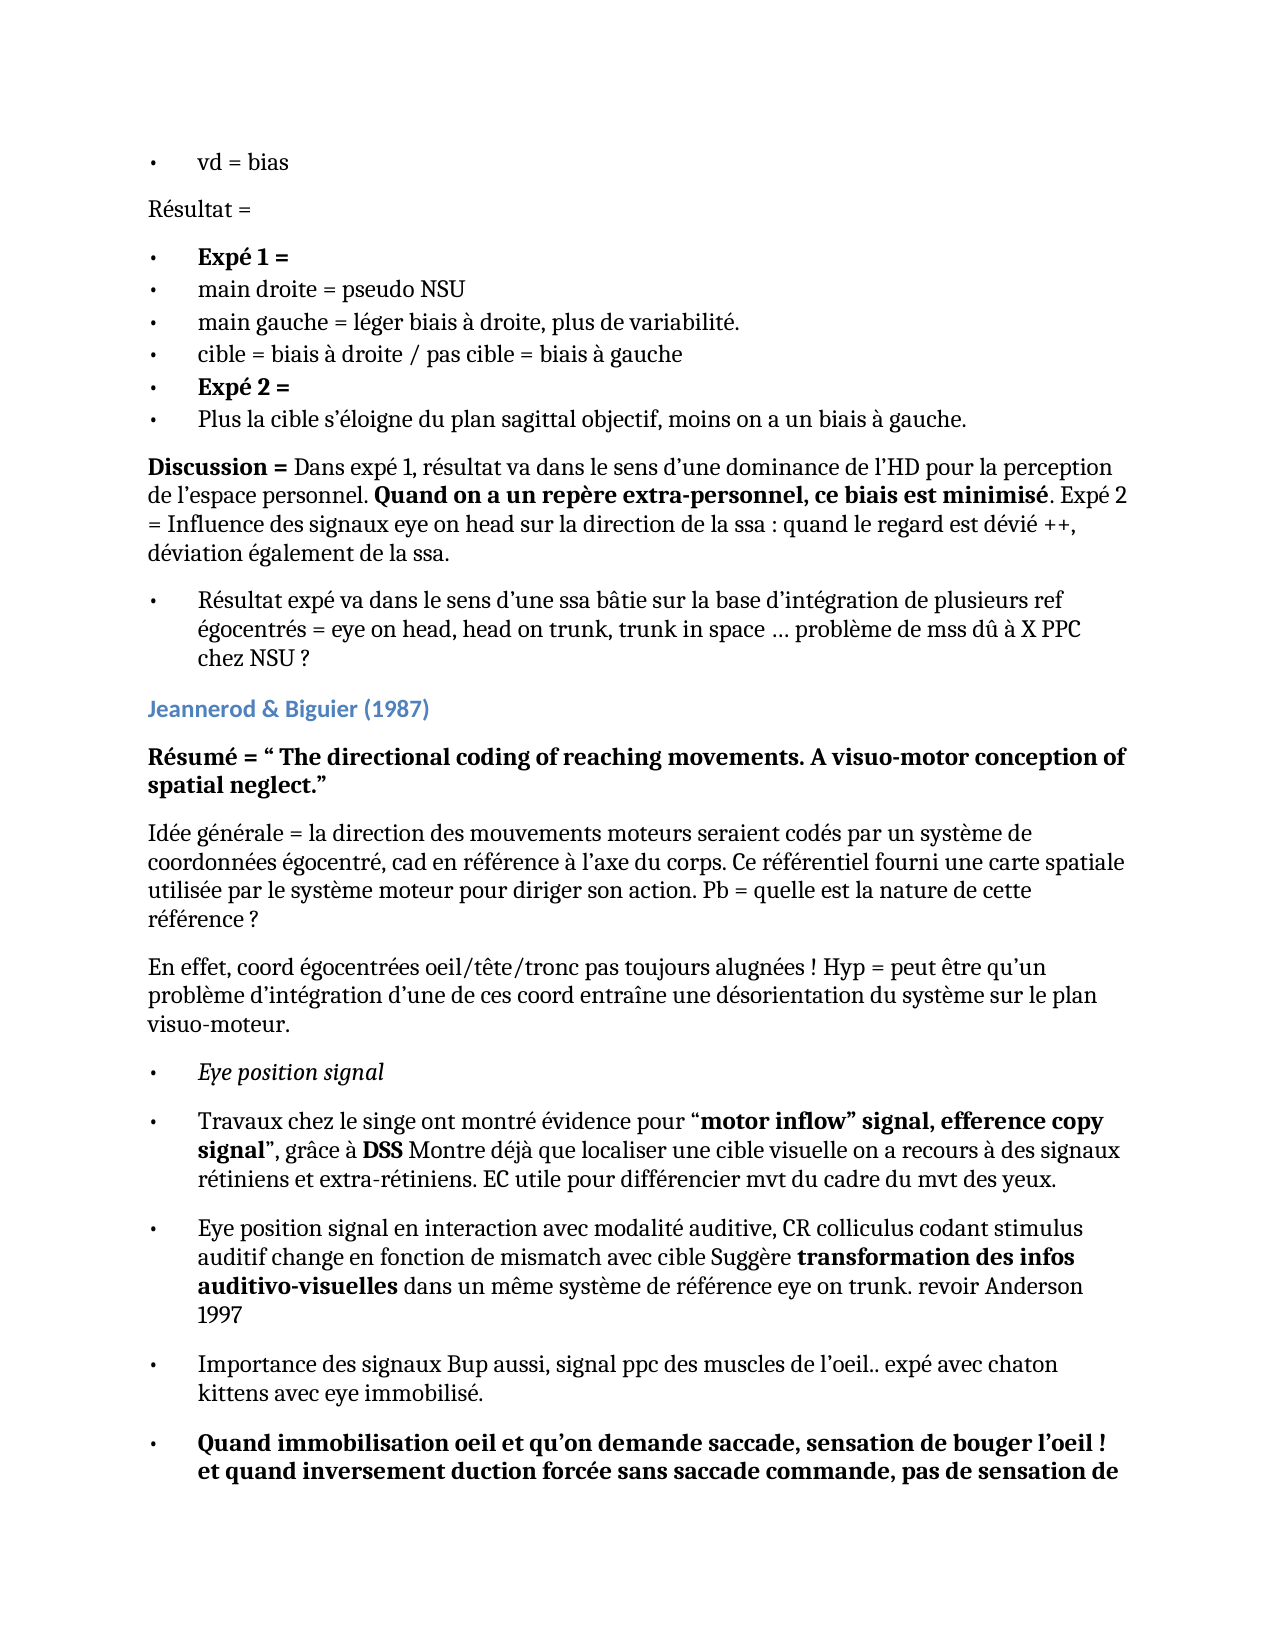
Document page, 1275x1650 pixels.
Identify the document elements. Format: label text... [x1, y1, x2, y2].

list Importance des signaux Bup aussi, signal ppc des muscles de l’oeil.. expé avec chaton kittens avec eye immobilisé. [148, 1350, 1127, 1408]
list vd = bias [148, 148, 1127, 176]
text Résultat = [148, 195, 1127, 224]
list Travaux chez le singe ont montré évidence pour “motor inflow” signal, efference copy signal”, grâce à DSS Montre déjà que localiser une cible visuelle on a recours à des signaux rétiniens et extra-rétiniens. EC utile pour différencier mvt du cadre du mvt des yeux. [148, 1107, 1127, 1193]
text En effet, coord égocentrées oeil/tête/tronc pas toujours alugnées ! Hyp = peut être qu’un problème d’intégration d’une de ces coord entraîne une désorientation du système sur le plan visuo-moteur. [148, 953, 1127, 1039]
list Résultat expé va dans le sens d’une ssa bâtie sur la base d’intégration de plusieurs ref égocentrés = eye on head, head on trunk, trunk in space … problème de mss dû à X PPC chez NSU ? [148, 586, 1127, 673]
subtitle Jeannerod & Biguier (1987) [148, 693, 1127, 724]
list cible = biais à droite / pas cible = biais à gauche [148, 340, 1127, 369]
list Expé 1 = [148, 243, 1127, 271]
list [148, 1428, 1127, 1486]
list Expé 2 = [148, 373, 1127, 401]
text Idée générale = la direction des mouvements moteurs seraient codés par un système de coordonnées égocentré, cad en référence à l’axe du corps. Ce référentiel fourni une carte spatiale utilisée par le système moteur pour diriger son action. Pb = quelle est la nature de cette référence ? [148, 819, 1127, 934]
list Eye position signal en interaction avec modalité auditive, CR colliculus codant stimulus auditif change en fonction de mismatch avec cible Suggère transformation des infos auditivo-visuelles dans un même système de référence eye on trunk. revoir Anderson 1997 [148, 1214, 1127, 1329]
list main droite = pseudo NSU [148, 275, 1127, 304]
list Eye position signal [148, 1058, 1127, 1086]
list main gauche = léger biais à droite, plus de variabilité. [148, 308, 1127, 336]
list Plus la cible s’éloigne du plan sagittal objectif, moins on a un biais à gauche. [148, 405, 1127, 434]
text Discussion = Dans expé 1, résultat va dans le sens d’une dominance de l’HD pour la perception de l’espace personnel. Quand on a un repère extra-personnel, ce biais est minimisé. Expé 2 = Influence des signaux eye on head sur la direction de la ssa : quand le regard est dévié ++, déviation également de la ssa. [148, 453, 1127, 568]
text Résumé = “ The directional coding of reaching movements. A visuo-motor conception of spatial neglect.” [148, 743, 1127, 800]
